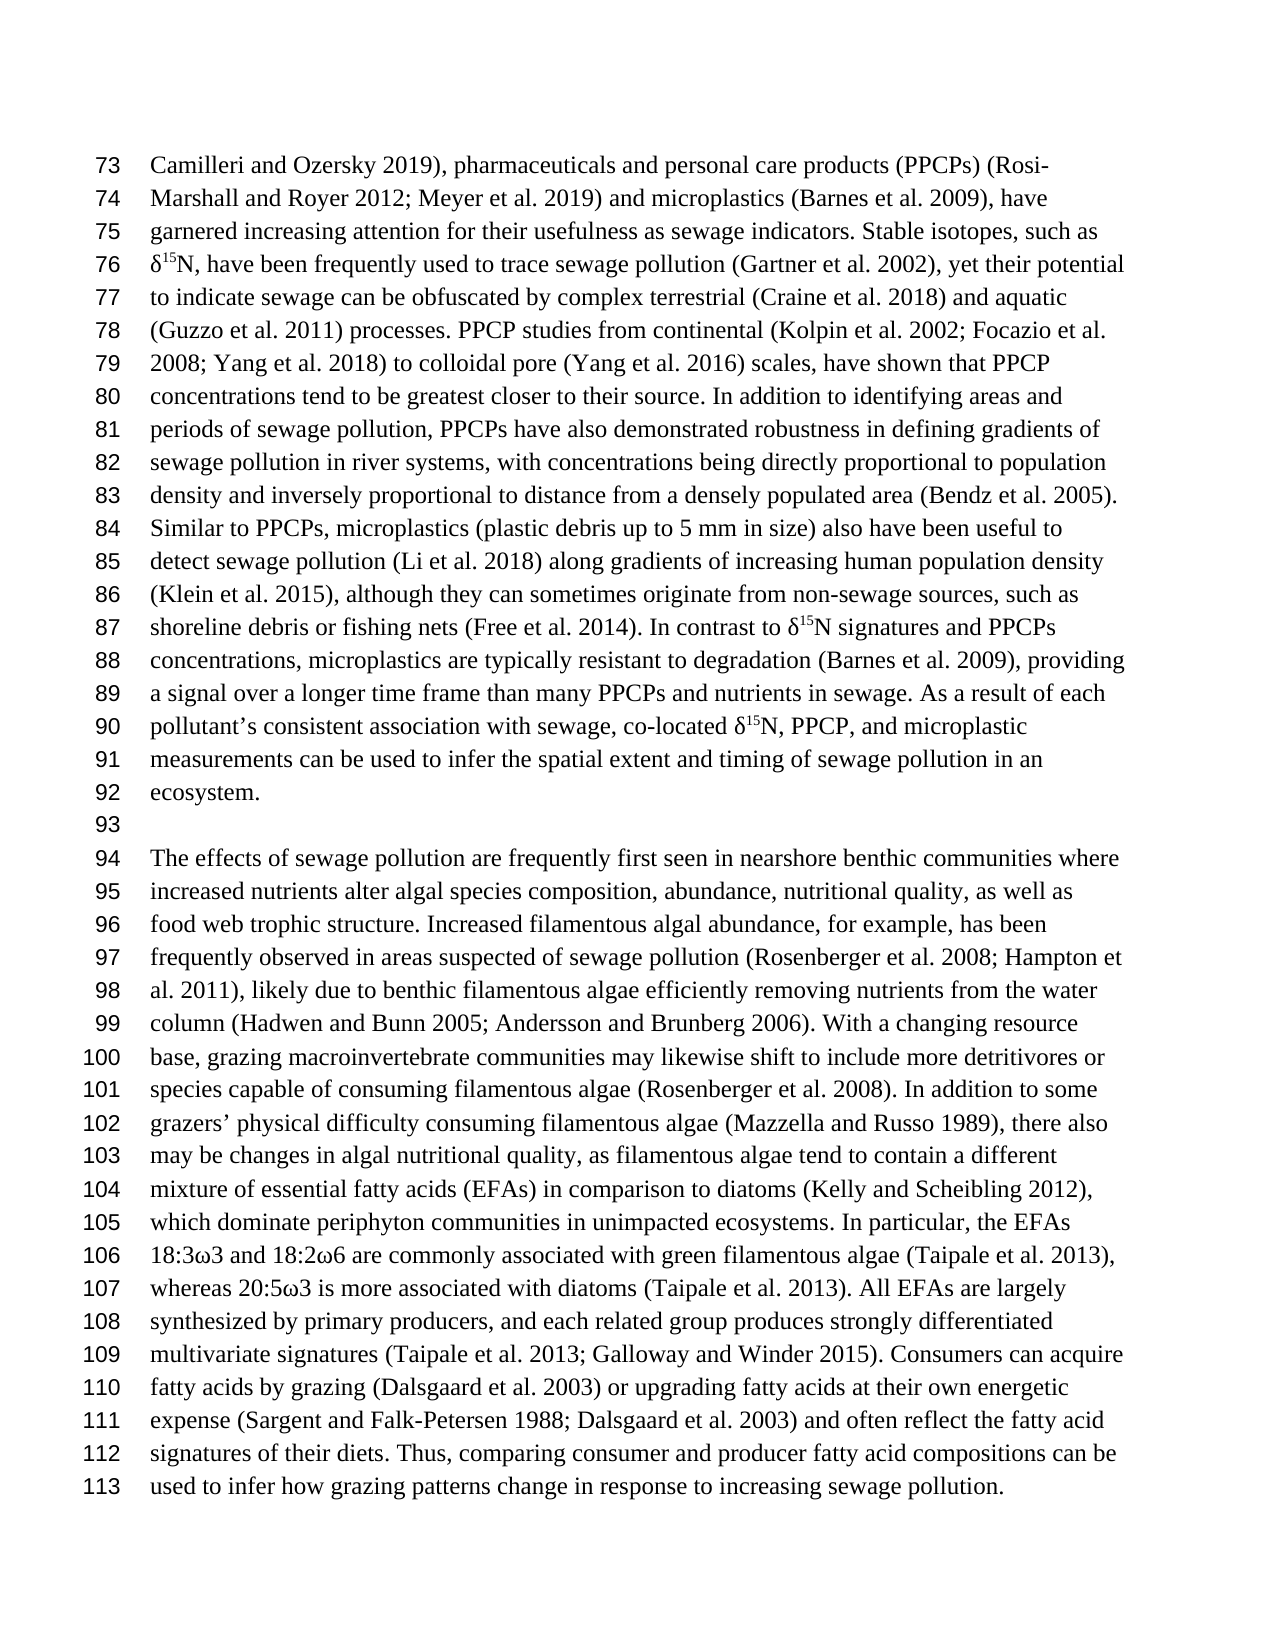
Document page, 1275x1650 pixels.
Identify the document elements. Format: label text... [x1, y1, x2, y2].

text The effects of sewage pollution are frequently first seen in nearshore benthic communities where increased nutrients alter algal species composition, abundance, nutritional quality, as well as food web trophic structure. Increased filamentous algal abundance, for example, has been frequently observed in areas suspected of sewage pollution (Rosenberger et al. 2008; Hampton et al. 2011), likely due to benthic filamentous algae efficiently removing nutrients from the water column (Hadwen and Bunn 2005; Andersson and Brunberg 2006). With a changing resource base, grazing macroinvertebrate communities may likewise shift to include more detritivores or species capable of consuming filamentous algae (Rosenberger et al. 2008). In addition to some grazers’ physical difficulty consuming filamentous algae (Mazzella and Russo 1989), there also may be changes in algal nutritional quality, as filamentous algae tend to contain a different mixture of essential fatty acids (EFAs) in comparison to diatoms (Kelly and Scheibling 2012), which dominate periphyton communities in unimpacted ecosystems. In particular, the EFAs 18:3ω3 and 18:2ω6 are commonly associated with green filamentous algae (Taipale et al. 2013), whereas 20:5ω3 is more associated with diatoms (Taipale et al. 2013). All EFAs are largely synthesized by primary producers, and each related group produces strongly differentiated multivariate signatures (Taipale et al. 2013; Galloway and Winder 2015). Consumers can acquire fatty acids by grazing (Dalsgaard et al. 2003) or upgrading fatty acids at their own energetic expense (Sargent and Falk-Petersen 1988; Dalsgaard et al. 2003) and often reflect the fatty acid signatures of their diets. Thus, comparing consumer and producer fatty acid compositions can be used to infer how grazing patterns change in response to increasing sewage pollution. [150, 843, 1125, 1499]
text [150, 150, 1125, 806]
